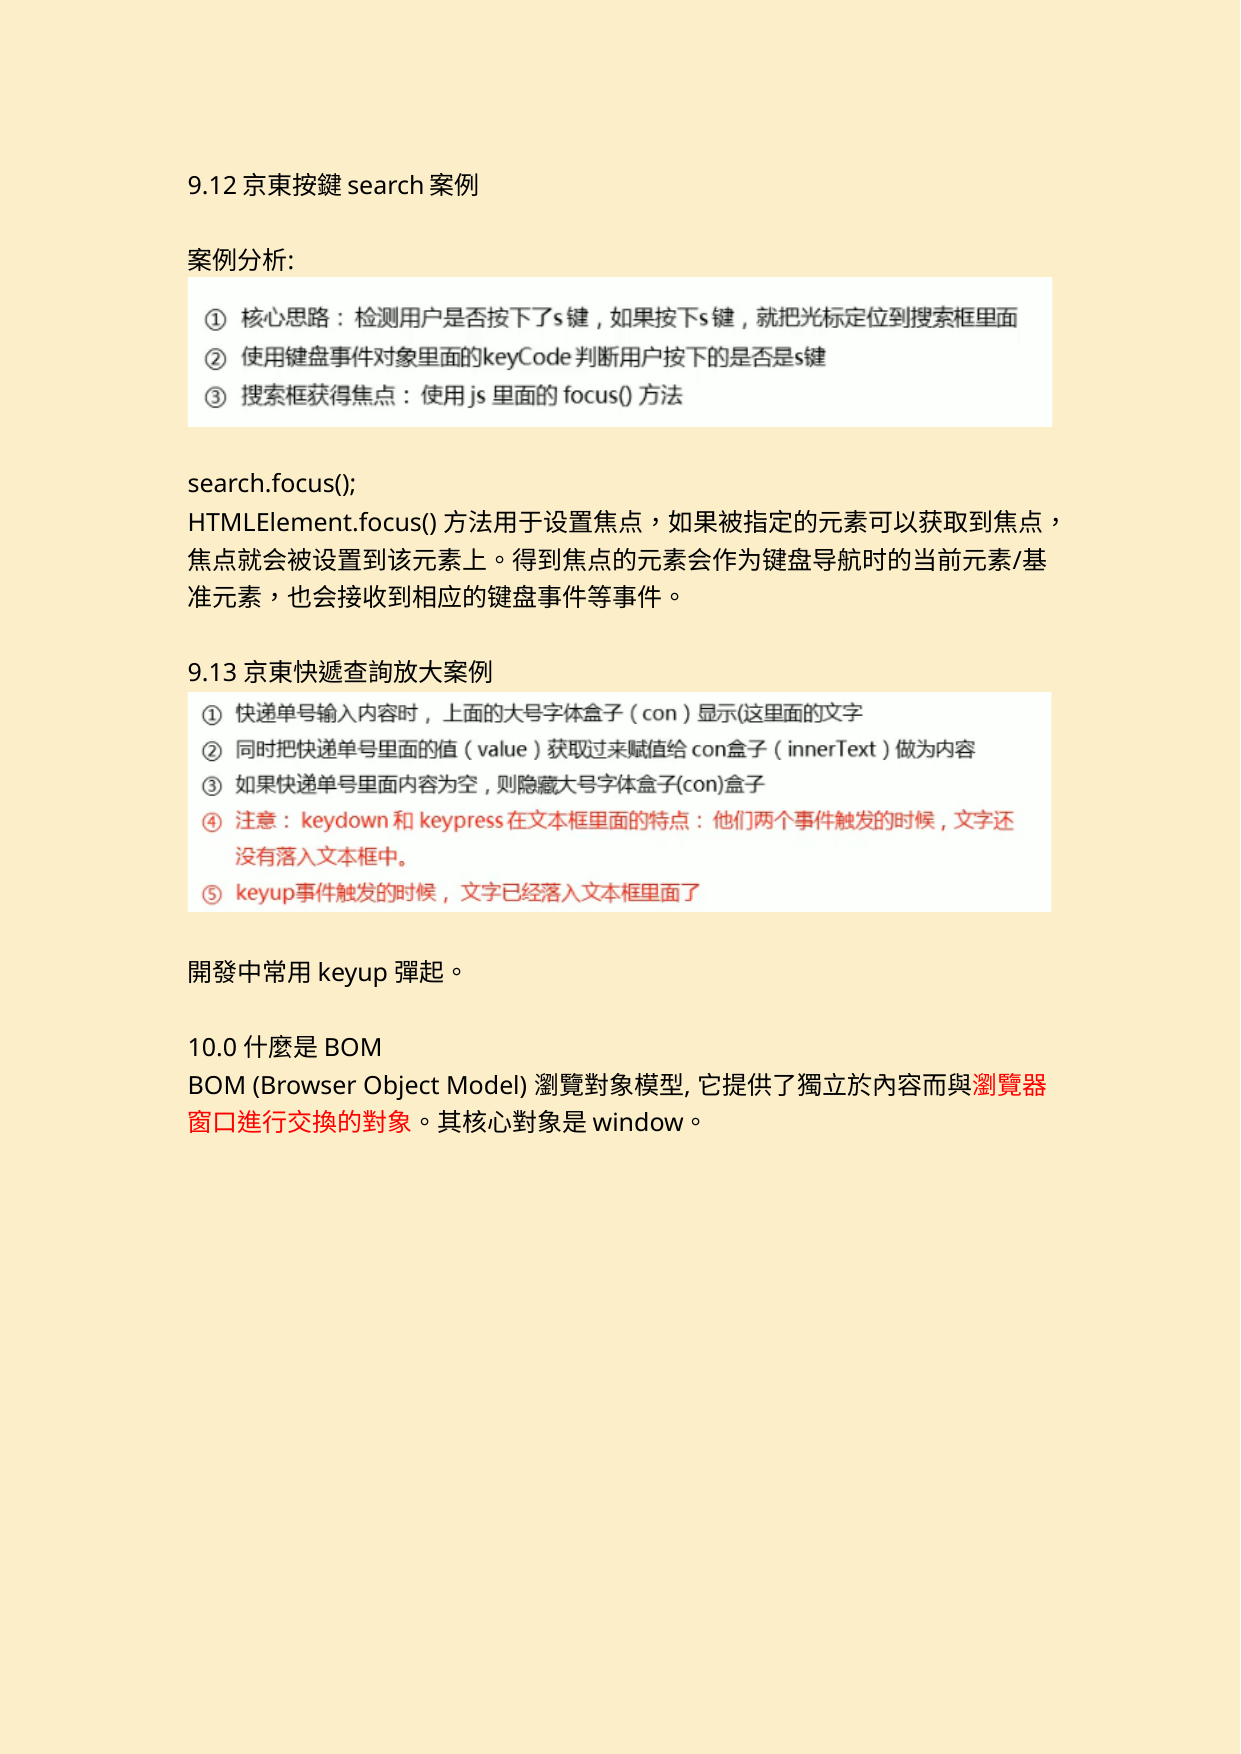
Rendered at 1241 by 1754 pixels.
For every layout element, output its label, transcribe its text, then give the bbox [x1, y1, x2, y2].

text BOM (Browser Object Model) 瀏覽對象模型, 它提供了獨立於內容而與瀏覽器窗口進行交換的對象。其核心對象是window。 [187, 1064, 1053, 1139]
picture [187, 692, 1052, 912]
text 10.0 什麼是BOM [187, 1027, 1053, 1064]
picture [187, 277, 1053, 427]
text 案例分析: [187, 239, 1053, 277]
text 9.12京東按鍵search案例 [187, 164, 1053, 202]
text 9.13 京東快遞查詢放大案例 [187, 652, 1053, 689]
text HTMLElement.focus() 方法用于设置焦点，如果被指定的元素可以获取到焦点，焦点就会被设置到该元素上。得到焦点的元素会作为键盘导航时的当前元素/基准元素，也会接收到相应的键盘事件等事件。 [187, 502, 1053, 614]
text search.focus(); [187, 464, 1053, 502]
text 開發中常用keyup 彈起。 [187, 952, 1053, 989]
